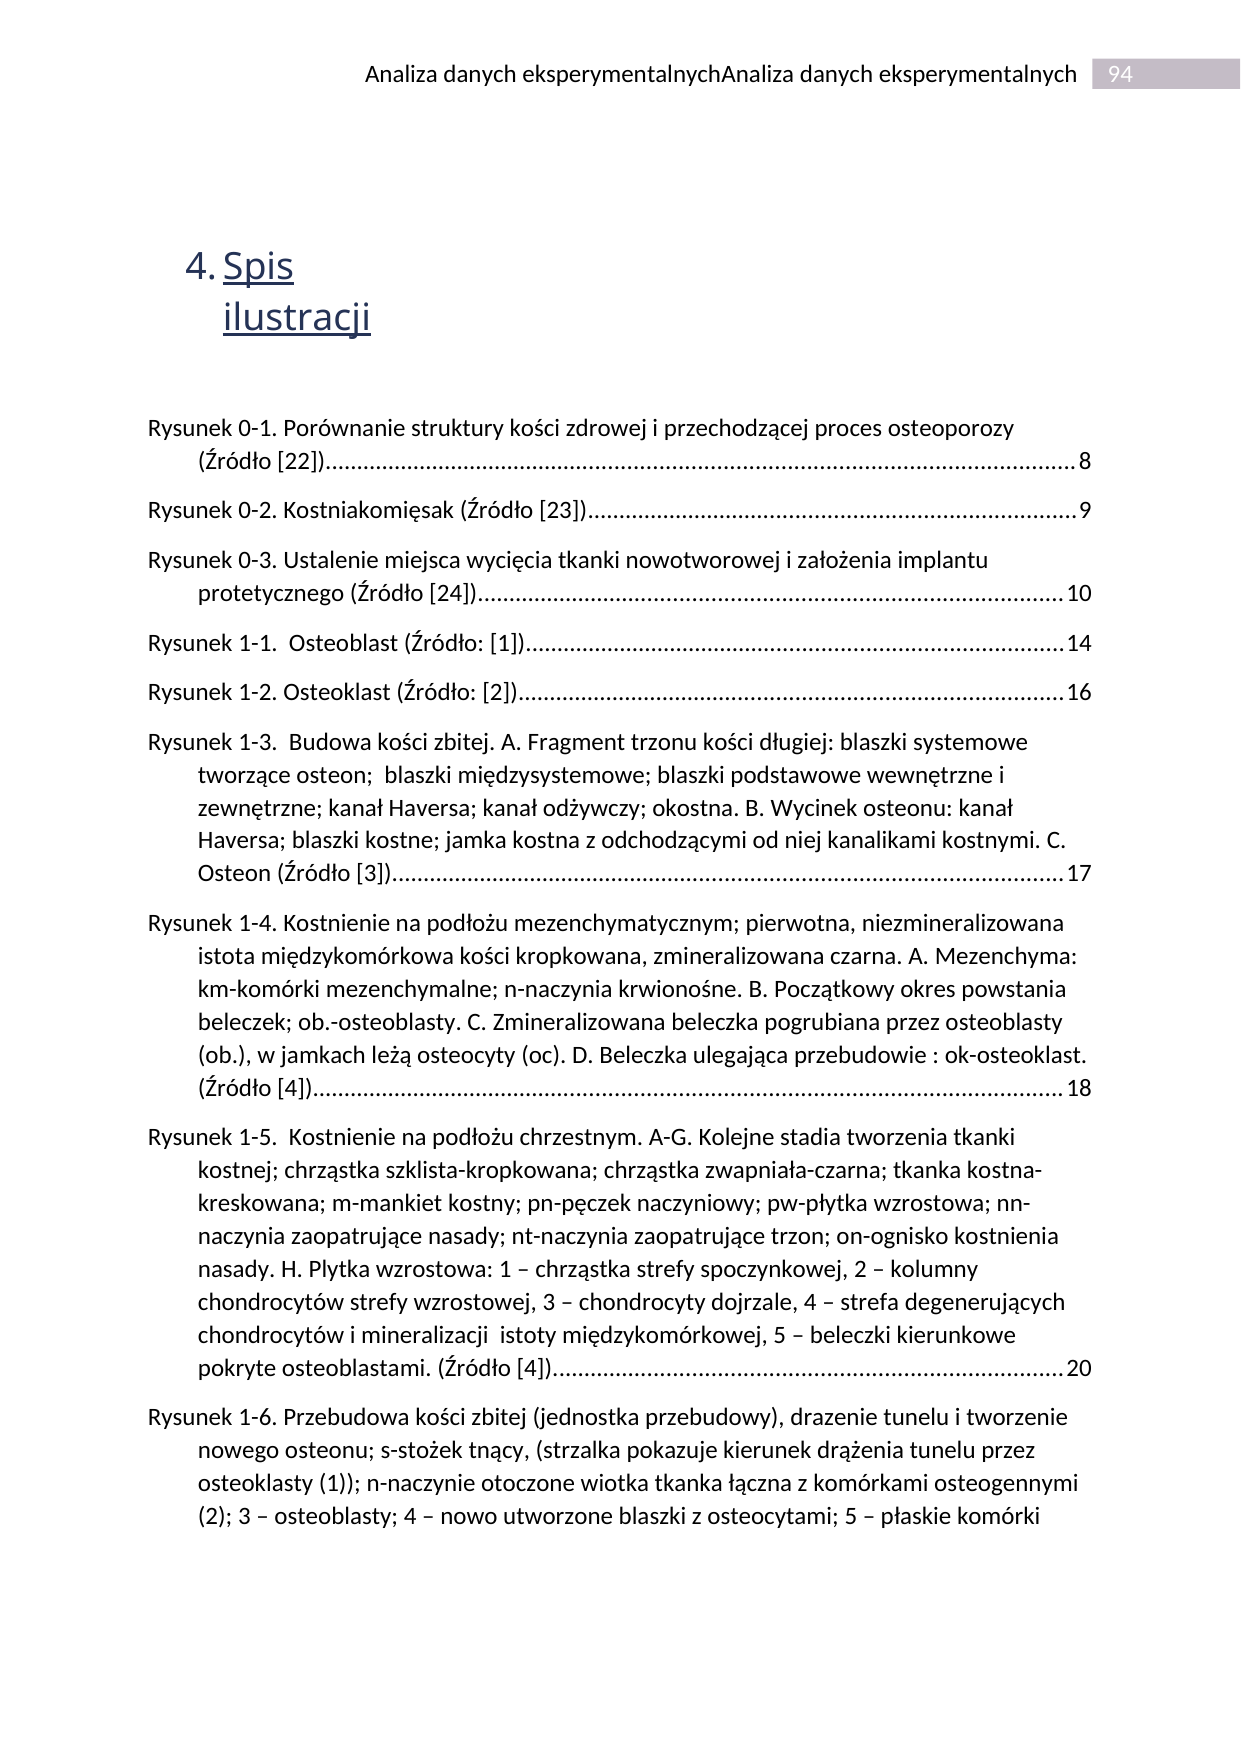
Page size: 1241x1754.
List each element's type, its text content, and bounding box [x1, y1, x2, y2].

text Rysunek 1-4. Kostnienie na podłożu mezenchymatycznym; pierwotna, niezmineralizowana istota międzykomórkowa kości kropkowana, zmineralizowana czarna. A. Mezenchyma: km-komórki mezenchymalne; n-naczynia krwionośne. B. Początkowy okres powstania beleczek; ob.-osteoblasty. C. Zmineralizowana beleczka pogrubiana przez osteoblasty (ob.), w jamkach leżą osteocyty (oc). D. Beleczka ulegająca przebudowie : ok-osteoklast. (Źródło [4]). 18 [148, 907, 1092, 1102]
text Rysunek 0-1. Porównanie struktury kości zdrowej i przechodzącej proces osteoporozy (Źródło [22]). 8 [148, 412, 1092, 476]
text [148, 1401, 1092, 1531]
subtitle Spis ilustracji [185, 239, 414, 341]
text Rysunek 1-5. Kostnienie na podłożu chrzestnym. A-G. Kolejne stadia tworzenia tkanki kostnej; chrząstka szklista-kropkowana; chrząstka zwapniała-czarna; tkanka kostna-kreskowana; m-mankiet kostny; pn-pęczek naczyniowy; pw-płytka wzrostowa; nn-naczynia zaopatrujące nasady; nt-naczynia zaopatrujące trzon; on-ognisko kostnienia nasady. H. Plytka wzrostowa: 1 – chrząstka strefy spoczynkowej, 2 – kolumny chondrocytów strefy wzrostowej, 3 – chondrocyty dojrzale, 4 – strefa degenerujących chondrocytów i mineralizacji istoty międzykomórkowej, 5 – beleczki kierunkowe pokryte osteoblastami. (Źródło [4]). 20 [148, 1121, 1092, 1382]
text Rysunek 0-2. Kostniakomięsak (Źródło [23]) 9 [148, 495, 1092, 525]
text Rysunek 1-3. Budowa kości zbitej. A. Fragment trzonu kości długiej: blaszki systemowe tworzące osteon; blaszki międzysystemowe; blaszki podstawowe wewnętrzne i zewnętrzne; kanał Haversa; kanał odżywczy; okostna. B. Wycinek osteonu: kanał Haversa; blaszki kostne; jamka kostna z odchodzącymi od niej kanalikami kostnymi. C. Osteon (Źródło [3]). 17 [148, 726, 1092, 888]
text Rysunek 1-2. Osteoklast (Źródło: [2]) 16 [148, 676, 1092, 707]
text Rysunek 1-1. Osteoblast (Źródło: [1]). 14 [148, 627, 1092, 657]
text Rysunek 0-3. Ustalenie miejsca wycięcia tkanki nowotworowej i założenia implantu protetycznego (Źródło [24]). 10 [148, 544, 1092, 608]
